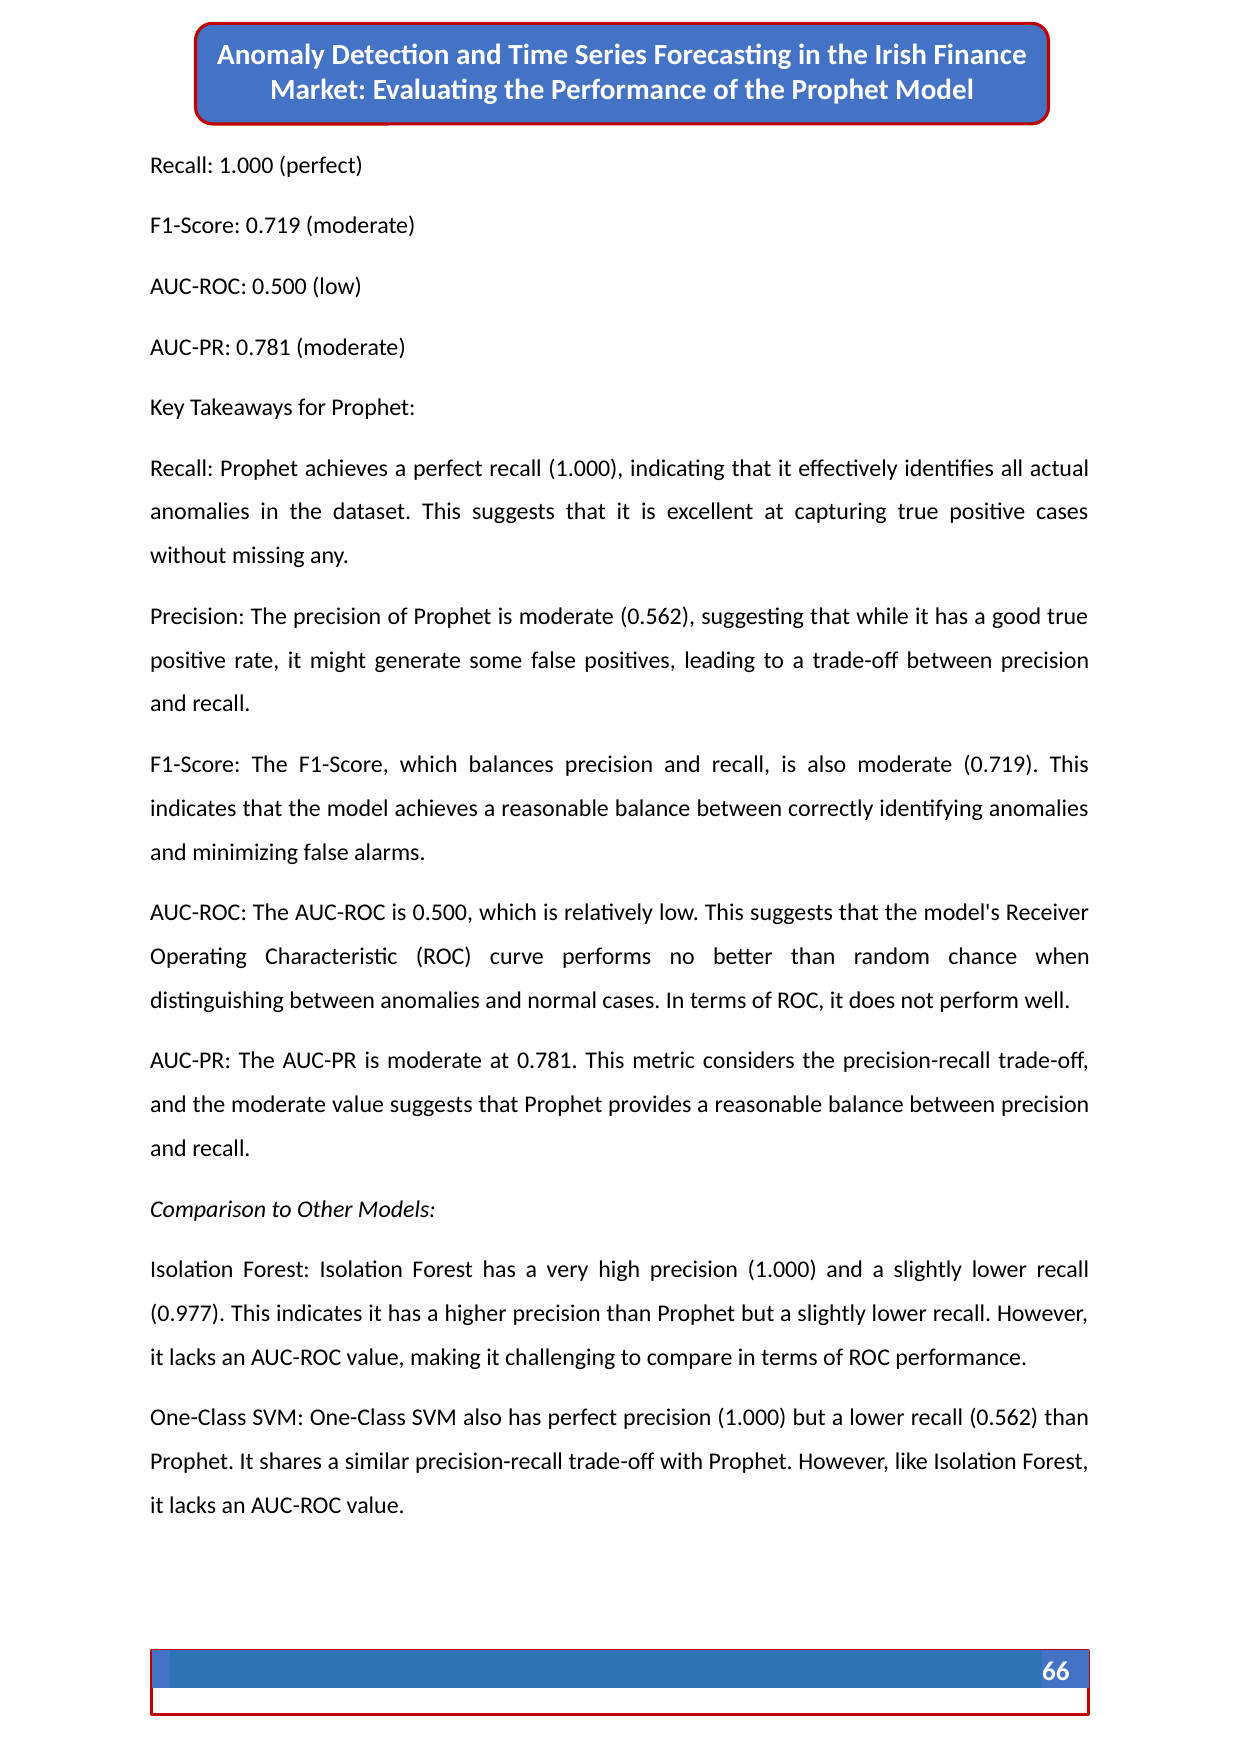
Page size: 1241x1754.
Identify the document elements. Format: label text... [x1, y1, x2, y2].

text AUC-PR: The AUC-PR is moderate at 0.781. This metric considers the precision-recall trade-off, and the moderate value suggests that Prophet provides a reasonable balance between precision and recall. [150, 1046, 1090, 1162]
text AUC-PR: 0.781 (moderate) [150, 332, 1090, 361]
text Key Takeaways for Prophet: [150, 392, 1090, 421]
text Precision: The precision of Prophet is moderate (0.562), suggesting that while it has a good true positive rate, it might generate some false positives, leading to a trade-off between precision and recall. [150, 601, 1090, 718]
text F1-Score: 0.719 (moderate) [150, 211, 1090, 240]
text F1-Score: The F1-Score, which balances precision and recall, is also moderate (0.719). This indicates that the model achieves a reasonable balance between correctly identifying anomalies and minimizing false alarms. [150, 749, 1090, 866]
text One-Class SVM: One-Class SVM also has perfect precision (1.000) but a lower recall (0.562) than Prophet. It shares a similar precision-recall trade-off with Prophet. However, like Isolation Forest, it lacks an AUC-ROC value. [150, 1402, 1090, 1519]
text Recall: 1.000 (perfect) [150, 150, 1090, 179]
text AUC-ROC: 0.500 (low) [150, 271, 1090, 300]
text Recall: Prophet achieves a perfect recall (1.000), indicating that it effectively identifies all actual anomalies in the dataset. This suggests that it is excellent at capturing true positive cases without missing any. [150, 453, 1090, 569]
text AUC-ROC: The AUC-ROC is 0.500, which is relatively low. This suggests that the model's Receiver Operating Characteristic (ROC) curve performs no better than random chance when distinguishing between anomalies and normal cases. In terms of ROC, it does not perform well. [150, 897, 1090, 1014]
text Isolation Forest: Isolation Forest has a very high precision (1.000) and a slightly lower recall (0.977). This indicates it has a higher precision than Prophet but a slightly lower recall. However, it lacks an AUC-ROC value, making it challenging to compare in terms of ROC performance. [150, 1254, 1090, 1371]
text Comparison to Other Models: [150, 1194, 1090, 1223]
